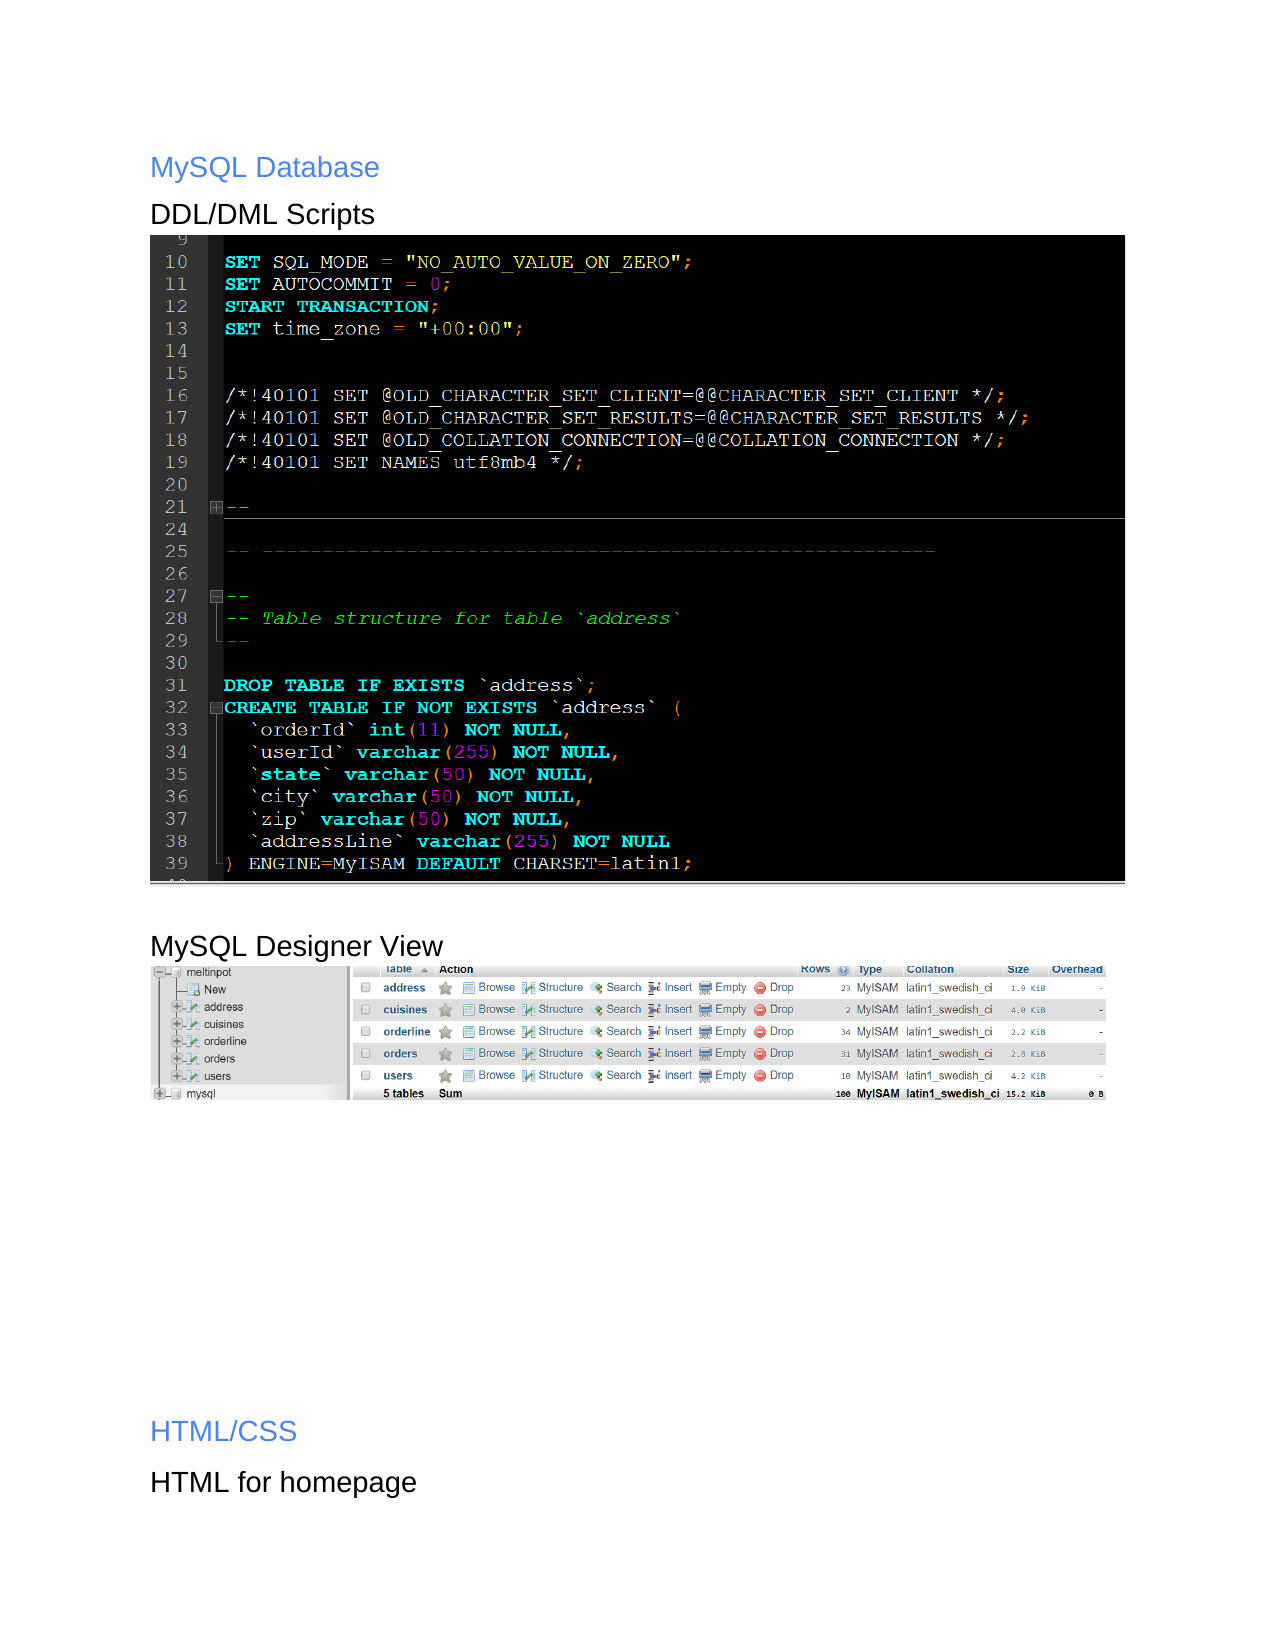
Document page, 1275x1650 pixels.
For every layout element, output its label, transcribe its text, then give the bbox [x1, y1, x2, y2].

picture [150, 235, 1125, 887]
subtitle HTML/CSS [150, 1414, 1125, 1448]
text MySQL Designer View [150, 929, 1125, 966]
picture [150, 966, 1125, 1100]
subtitle MySQL Database [150, 150, 1125, 183]
text HTML for homepage [150, 1465, 1125, 1499]
text DDL/DML Scripts [150, 197, 1125, 230]
